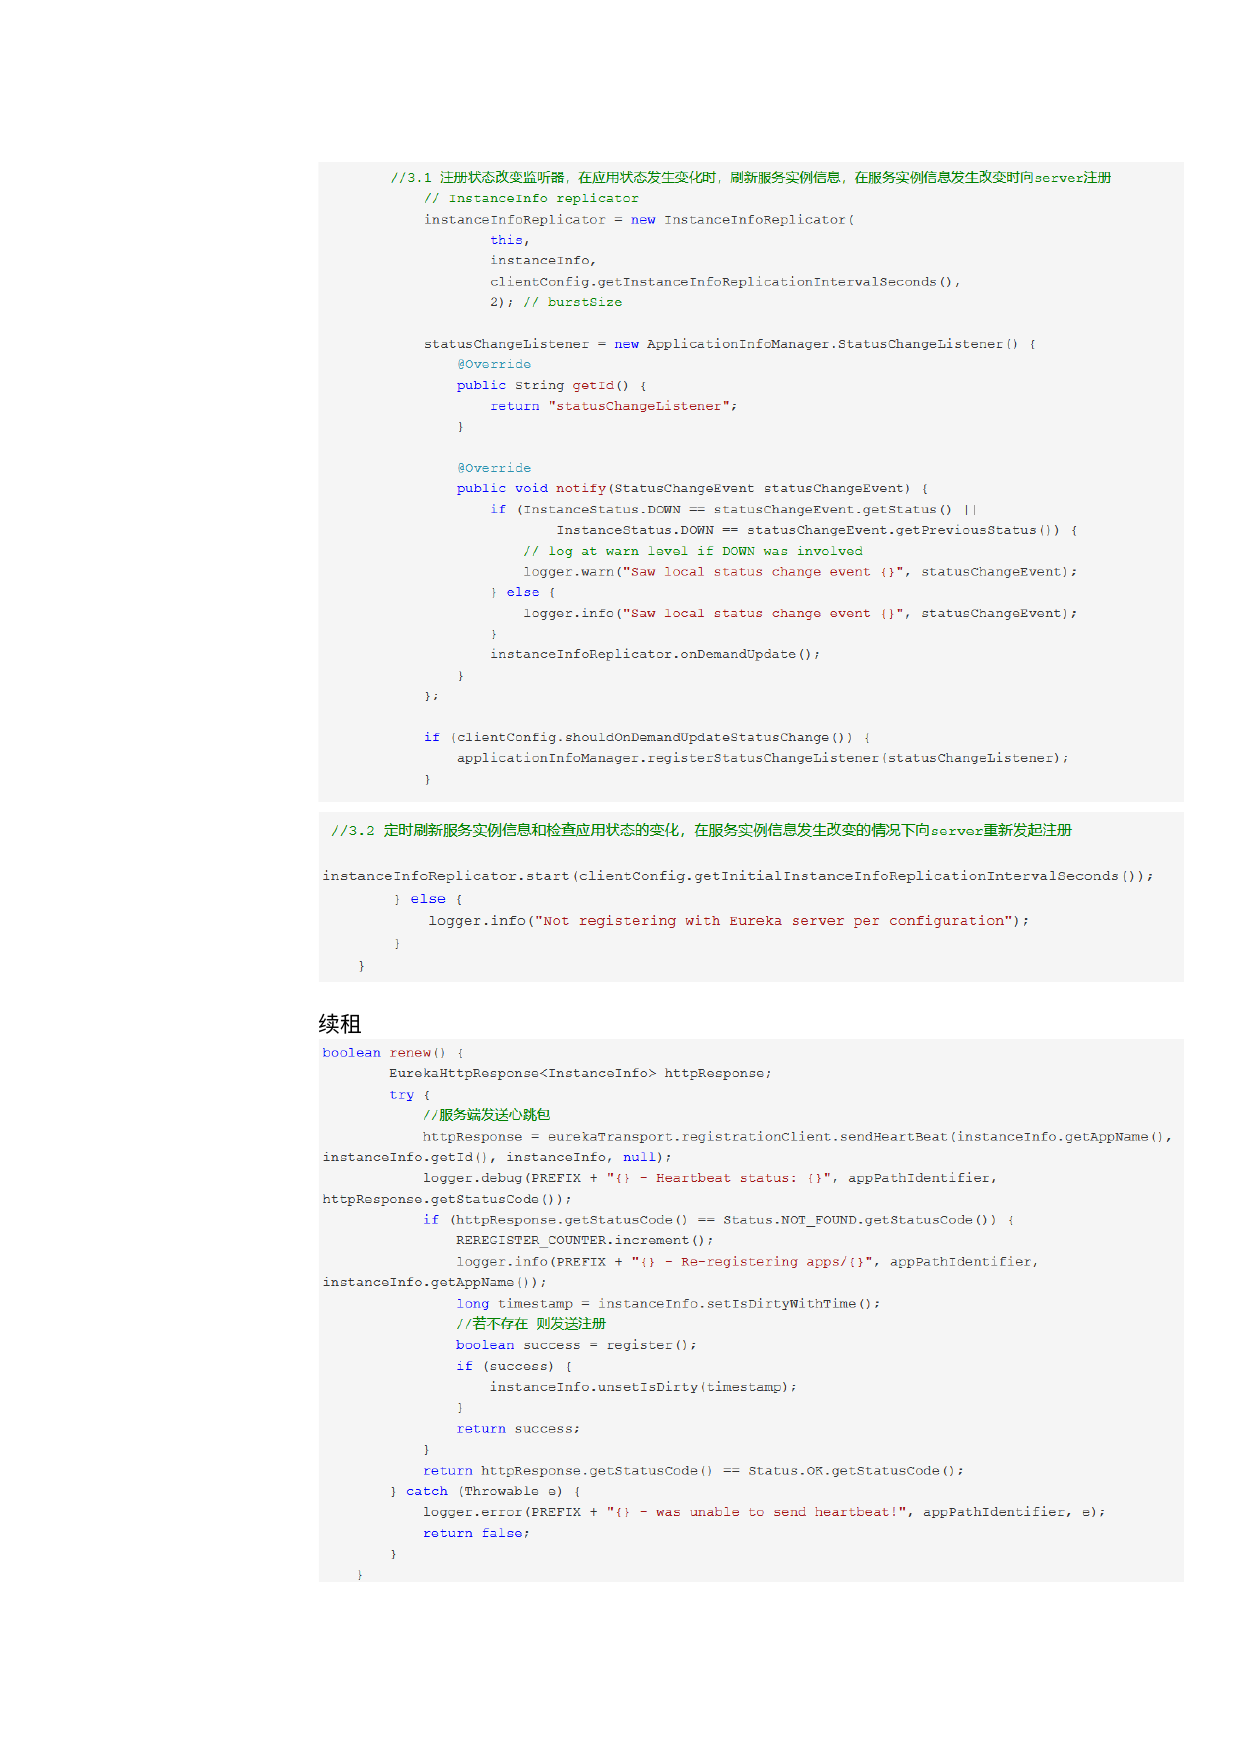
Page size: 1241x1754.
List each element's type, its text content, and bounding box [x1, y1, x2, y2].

list 续租 [319, 1007, 1053, 1039]
picture [318, 1039, 1184, 1582]
picture [318, 812, 1184, 982]
picture [318, 162, 1184, 802]
